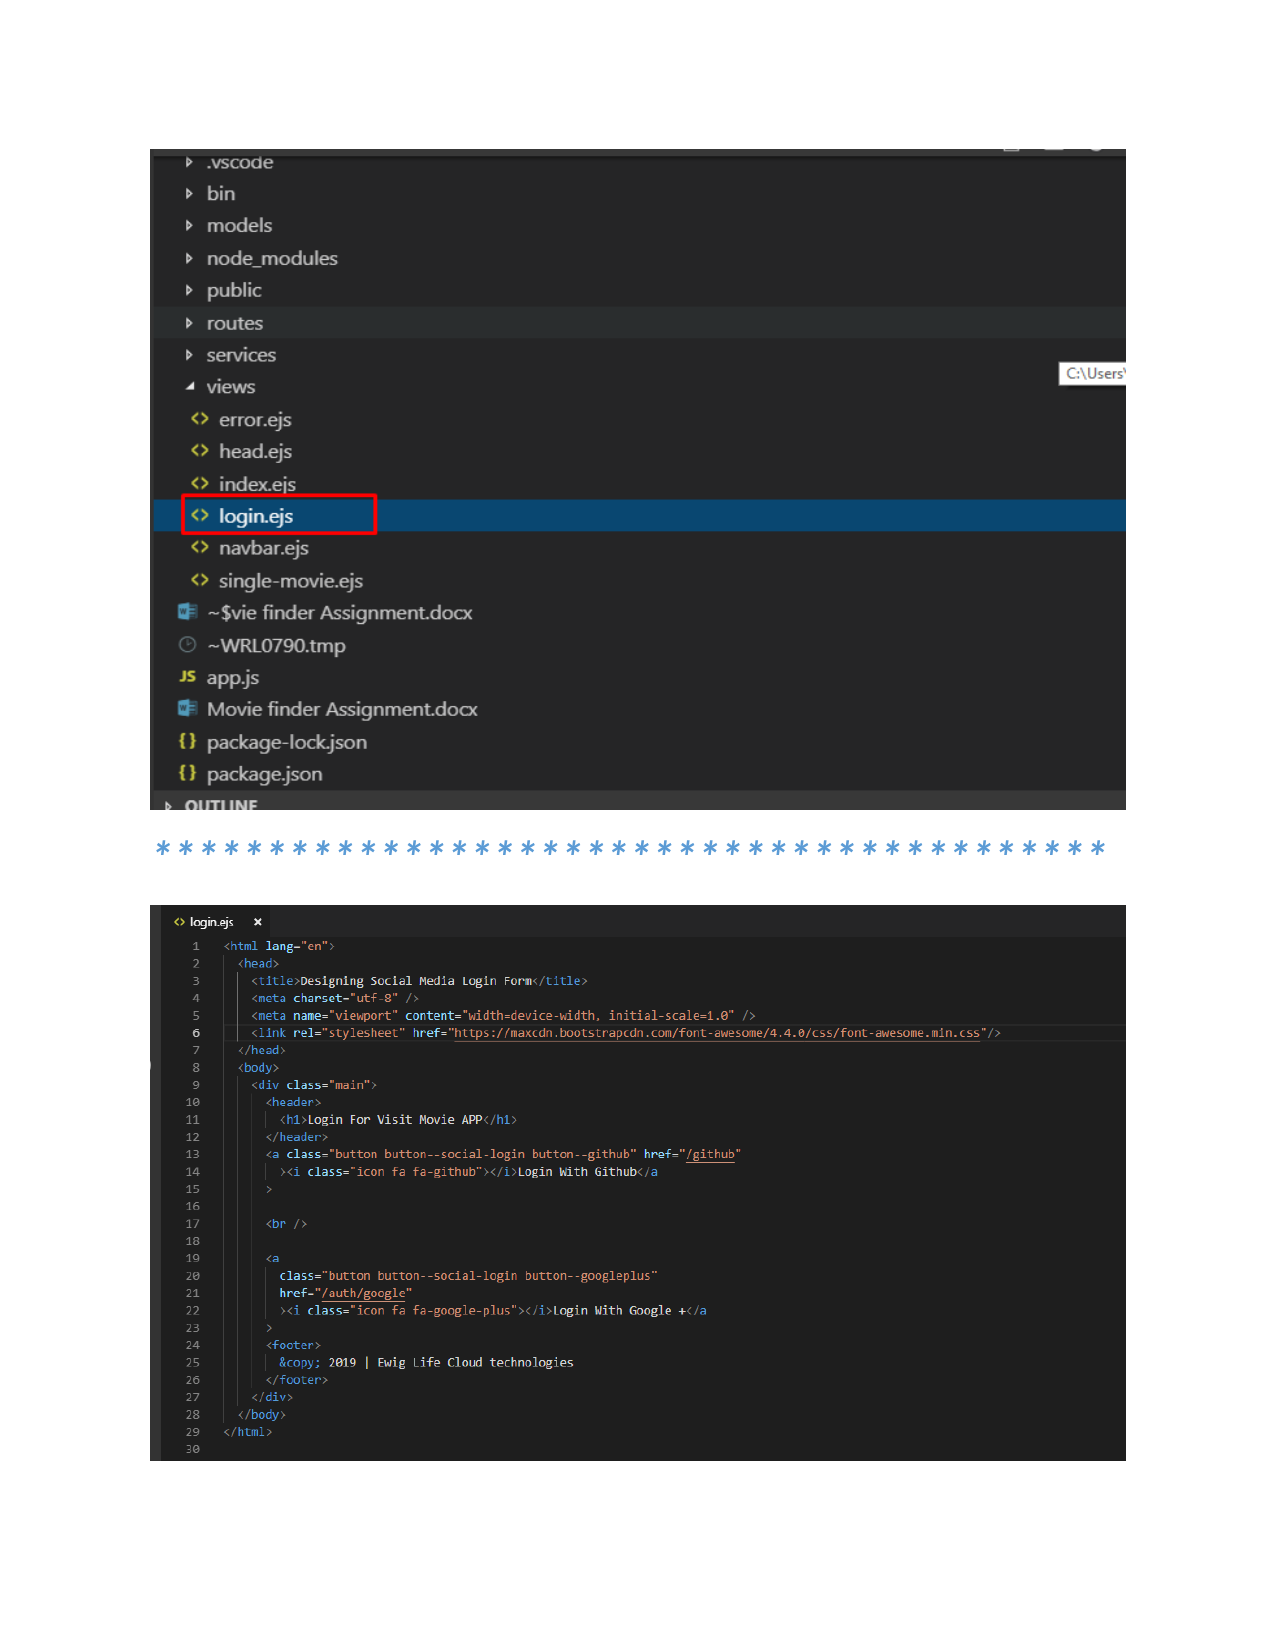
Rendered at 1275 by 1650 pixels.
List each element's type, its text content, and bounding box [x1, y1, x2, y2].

picture [150, 149, 1126, 810]
text ****************************************** [150, 829, 1125, 885]
picture [150, 905, 1126, 1461]
